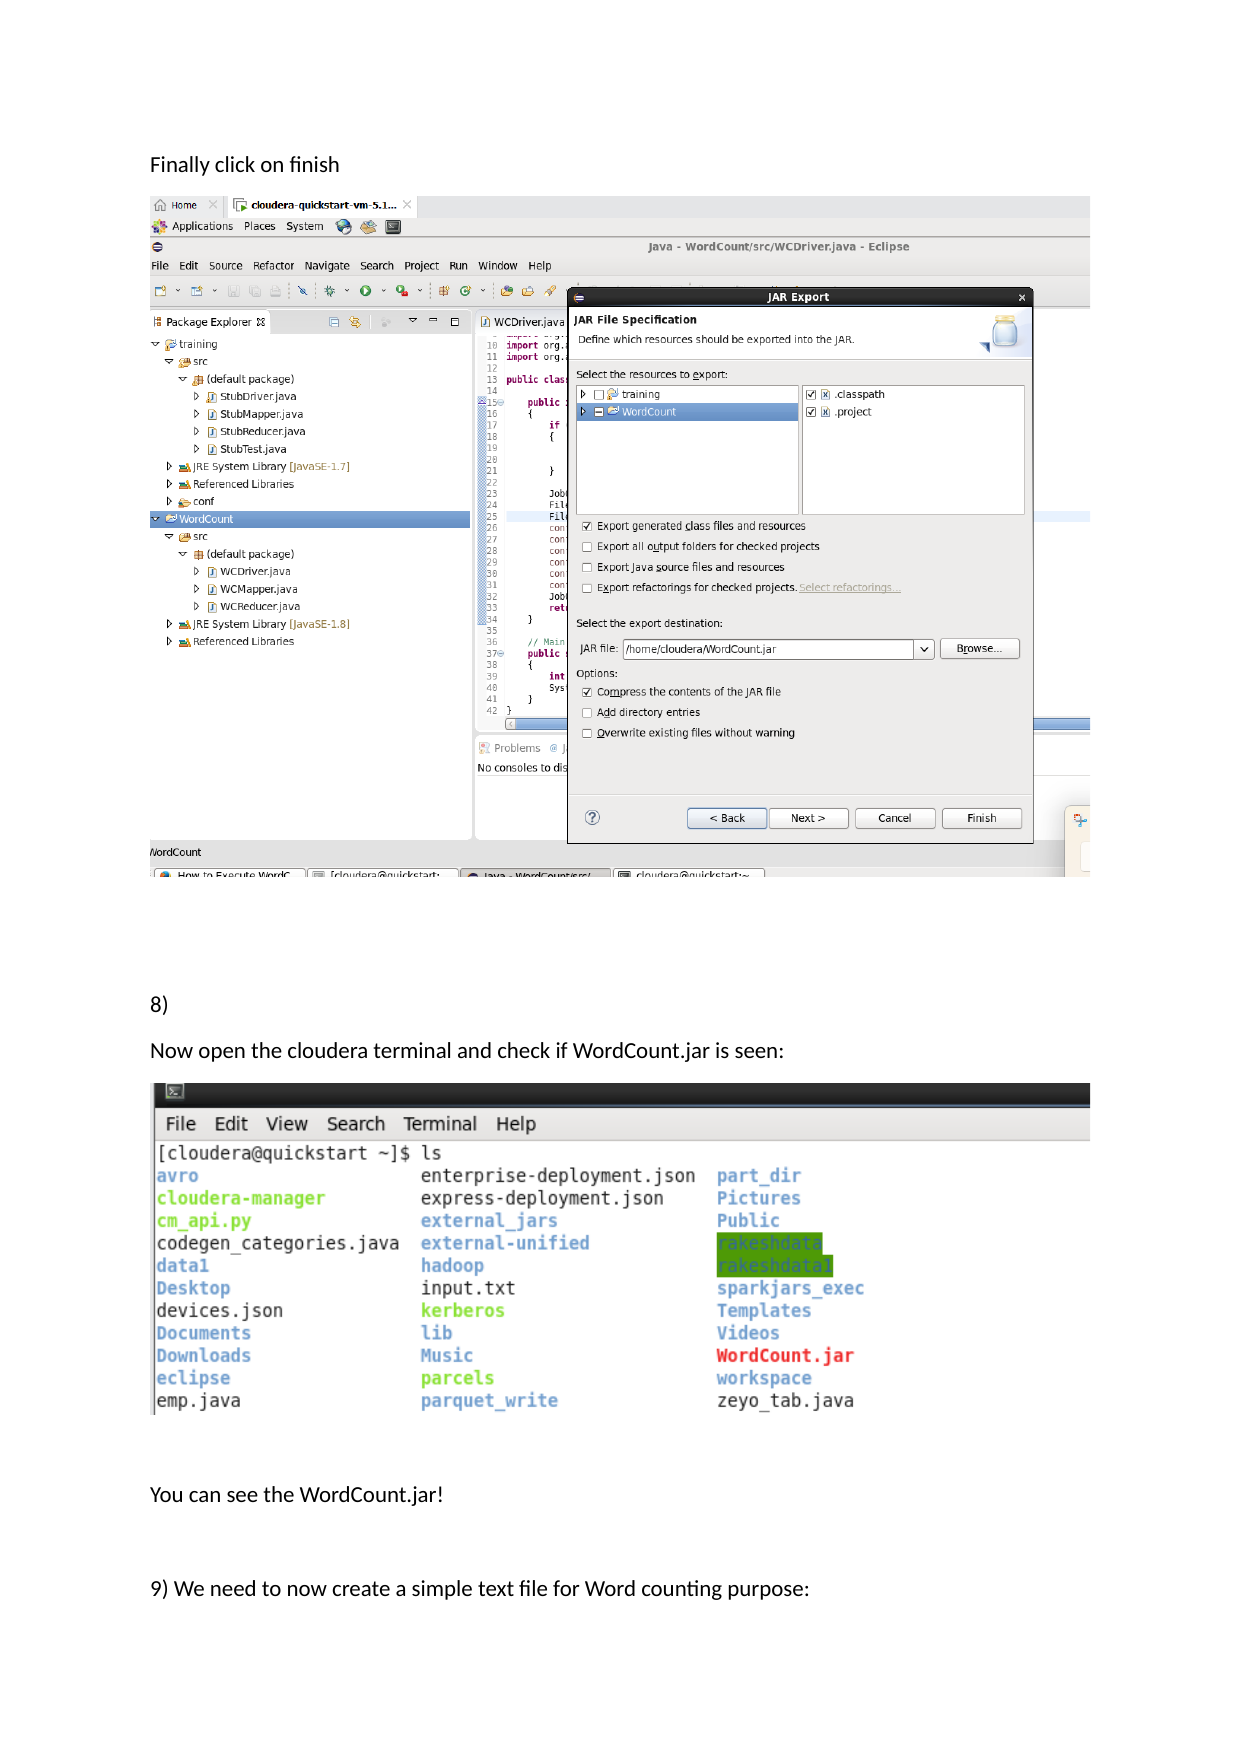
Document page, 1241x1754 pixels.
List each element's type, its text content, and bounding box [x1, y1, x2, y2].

picture [150, 1083, 1091, 1415]
text 9) We need to now create a simple text file for Word counting purpose: [150, 1574, 1090, 1602]
text 8) [150, 990, 1090, 1018]
text Now open the cloudera terminal and check if WordCount.jar is seen: [150, 1037, 1090, 1064]
text Finally click on finish [150, 150, 1090, 178]
picture [150, 196, 1091, 877]
text You can see the WordCount.jar! [150, 1481, 1090, 1509]
